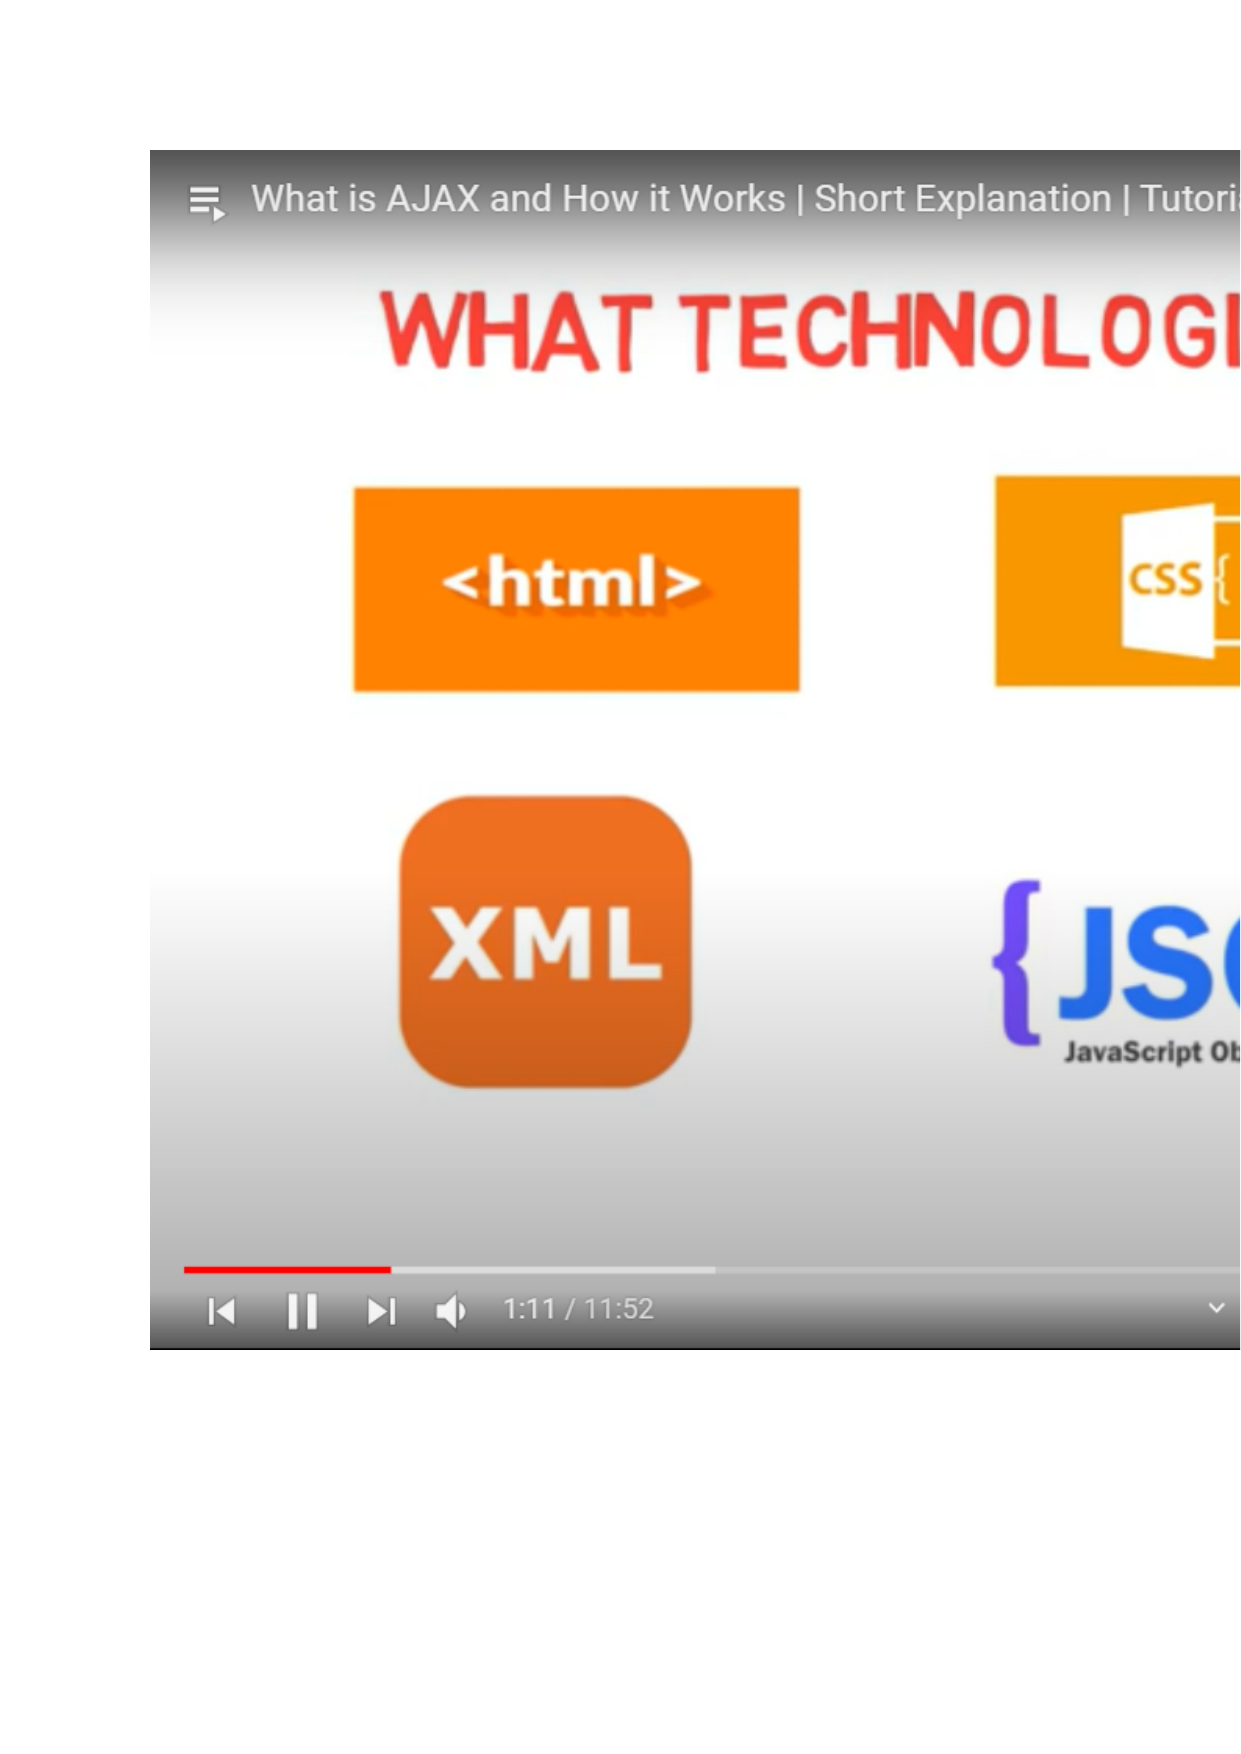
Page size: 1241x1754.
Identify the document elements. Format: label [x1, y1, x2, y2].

picture [150, 150, 1241, 1350]
